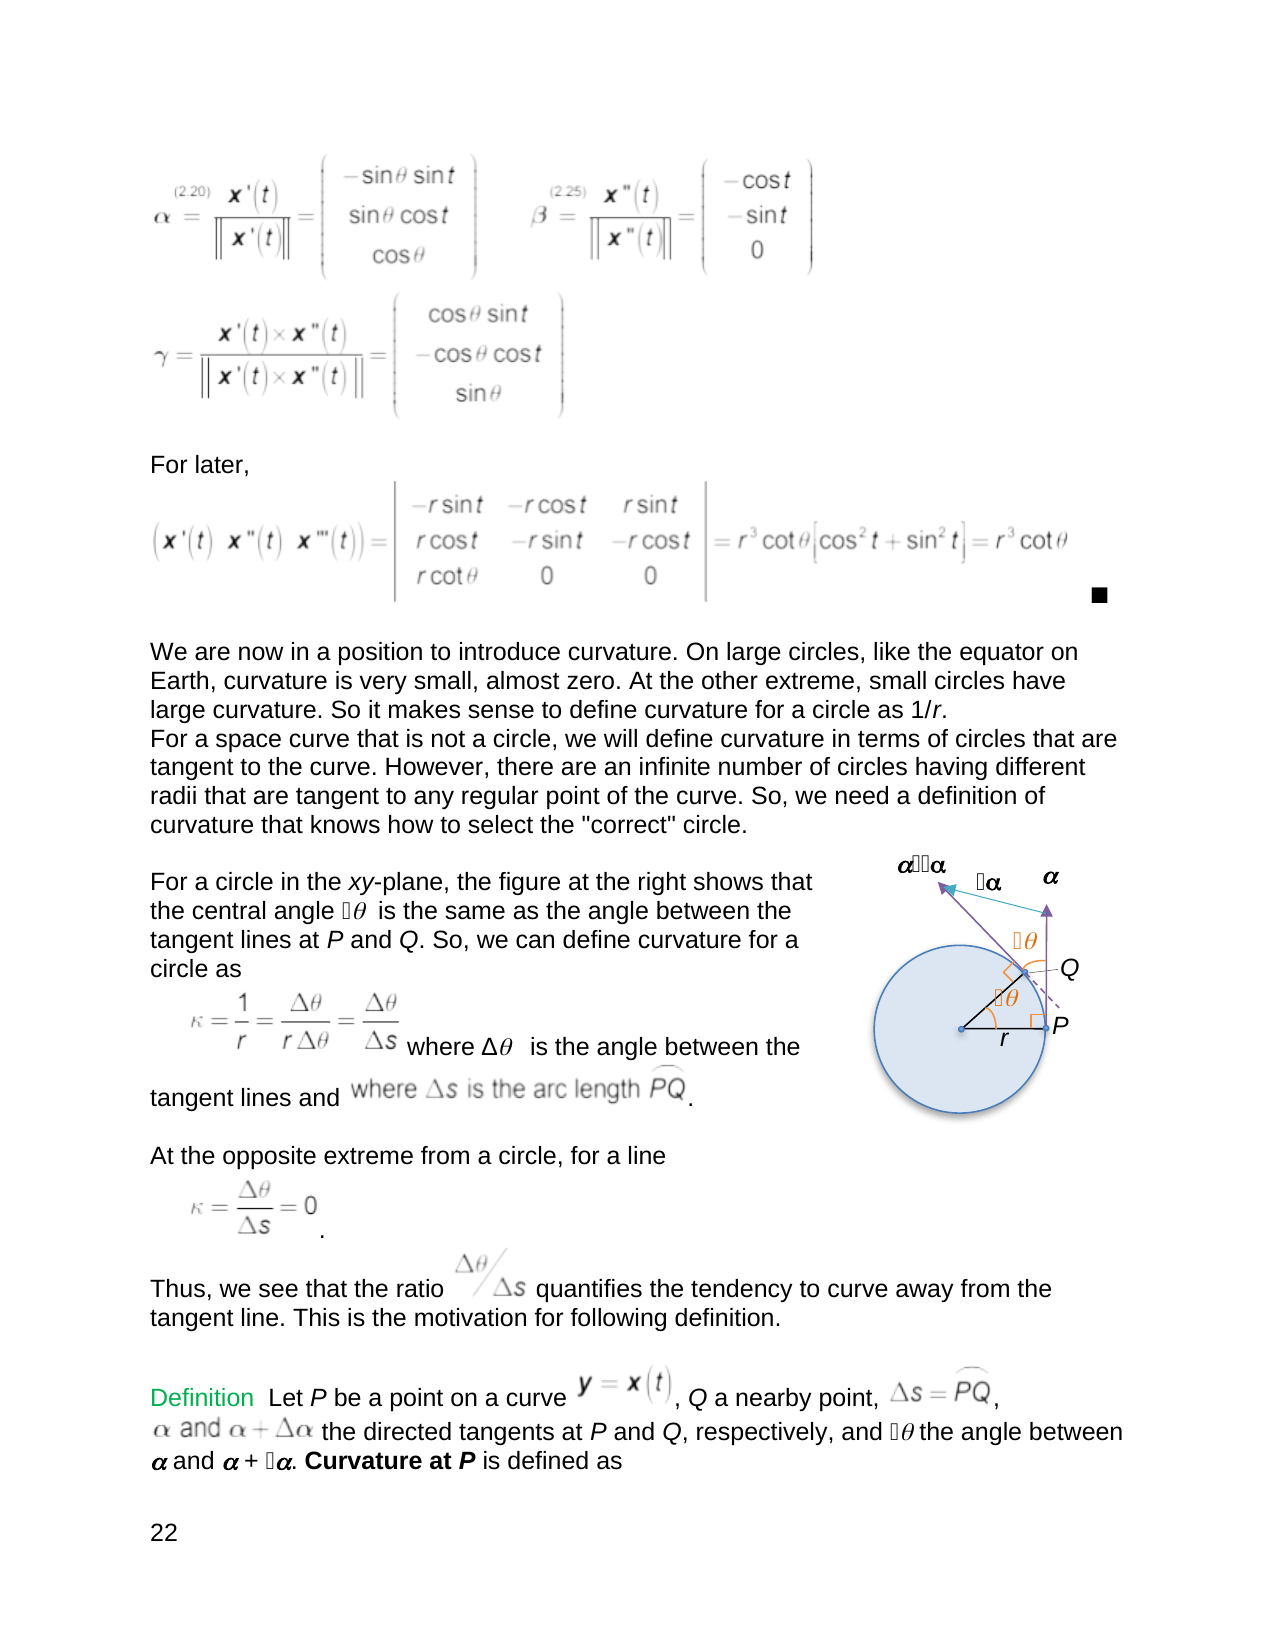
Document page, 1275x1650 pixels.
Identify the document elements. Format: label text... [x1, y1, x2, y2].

text Thus, we see that the ratio quantifies the tendency to curve away from the tangent line. This is the motivation for following definition. [150, 1243, 1125, 1332]
text At the opposite extreme from a circle, for a line [150, 1141, 1125, 1169]
text . [150, 1169, 1125, 1243]
text where ∆ is the angle between the tangent lines and . [150, 982, 915, 1112]
text Definition Let P be a point on a curve , Q a nearby point, , the directed tangents at P and Q, respectively, and  the angle between  and  + . Curvature at P is defined as [150, 1360, 1125, 1475]
text For later, [150, 449, 1125, 478]
text ∎ [150, 478, 1125, 608]
text where ∆ is the angle between the tangent lines and . [1003, 982, 1125, 1112]
text We are now in a position to introduce curvature. On large circles, like the equator on Earth, curvature is very small, almost zero. At the other extreme, small circles have large curvature. So it makes sense to define curvature for a circle as 1/r. [150, 637, 1125, 723]
text For a circle in the xy-plane, the figure at the right shows that the central angle  is the same as the angle between the tangent lines at P and Q. So, we can define curvature for a circle as [150, 867, 1125, 982]
text For a space curve that is not a circle, we will define curvature in terms of circles that are tangent to the curve. However, there are an infinite number of circles having different radii that are tangent to any regular point of the curve. So, we need a definition of curvature that knows how to select the "correct" circle. [150, 723, 1125, 838]
